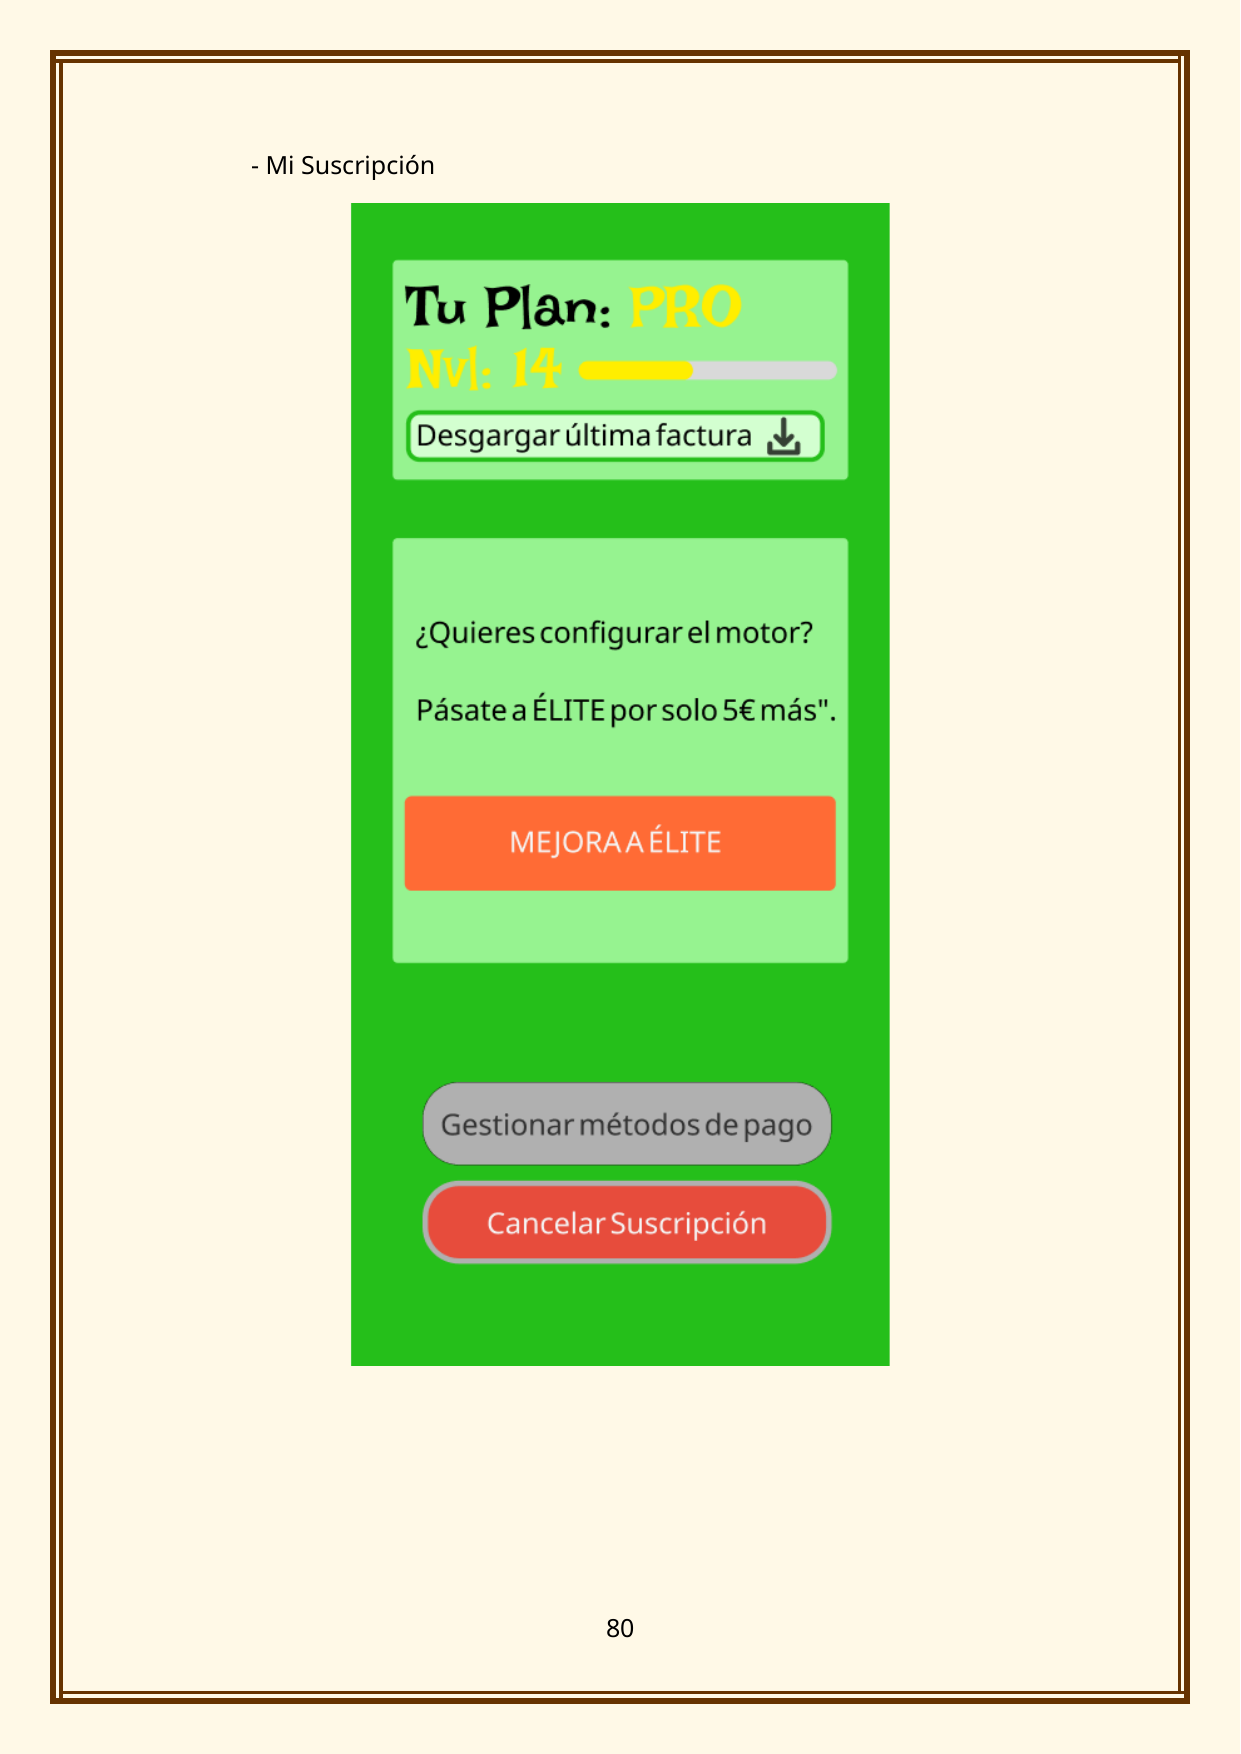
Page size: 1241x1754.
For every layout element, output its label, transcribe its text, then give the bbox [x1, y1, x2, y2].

text - Mi Suscripción [177, 147, 1063, 182]
picture [350, 203, 890, 1366]
